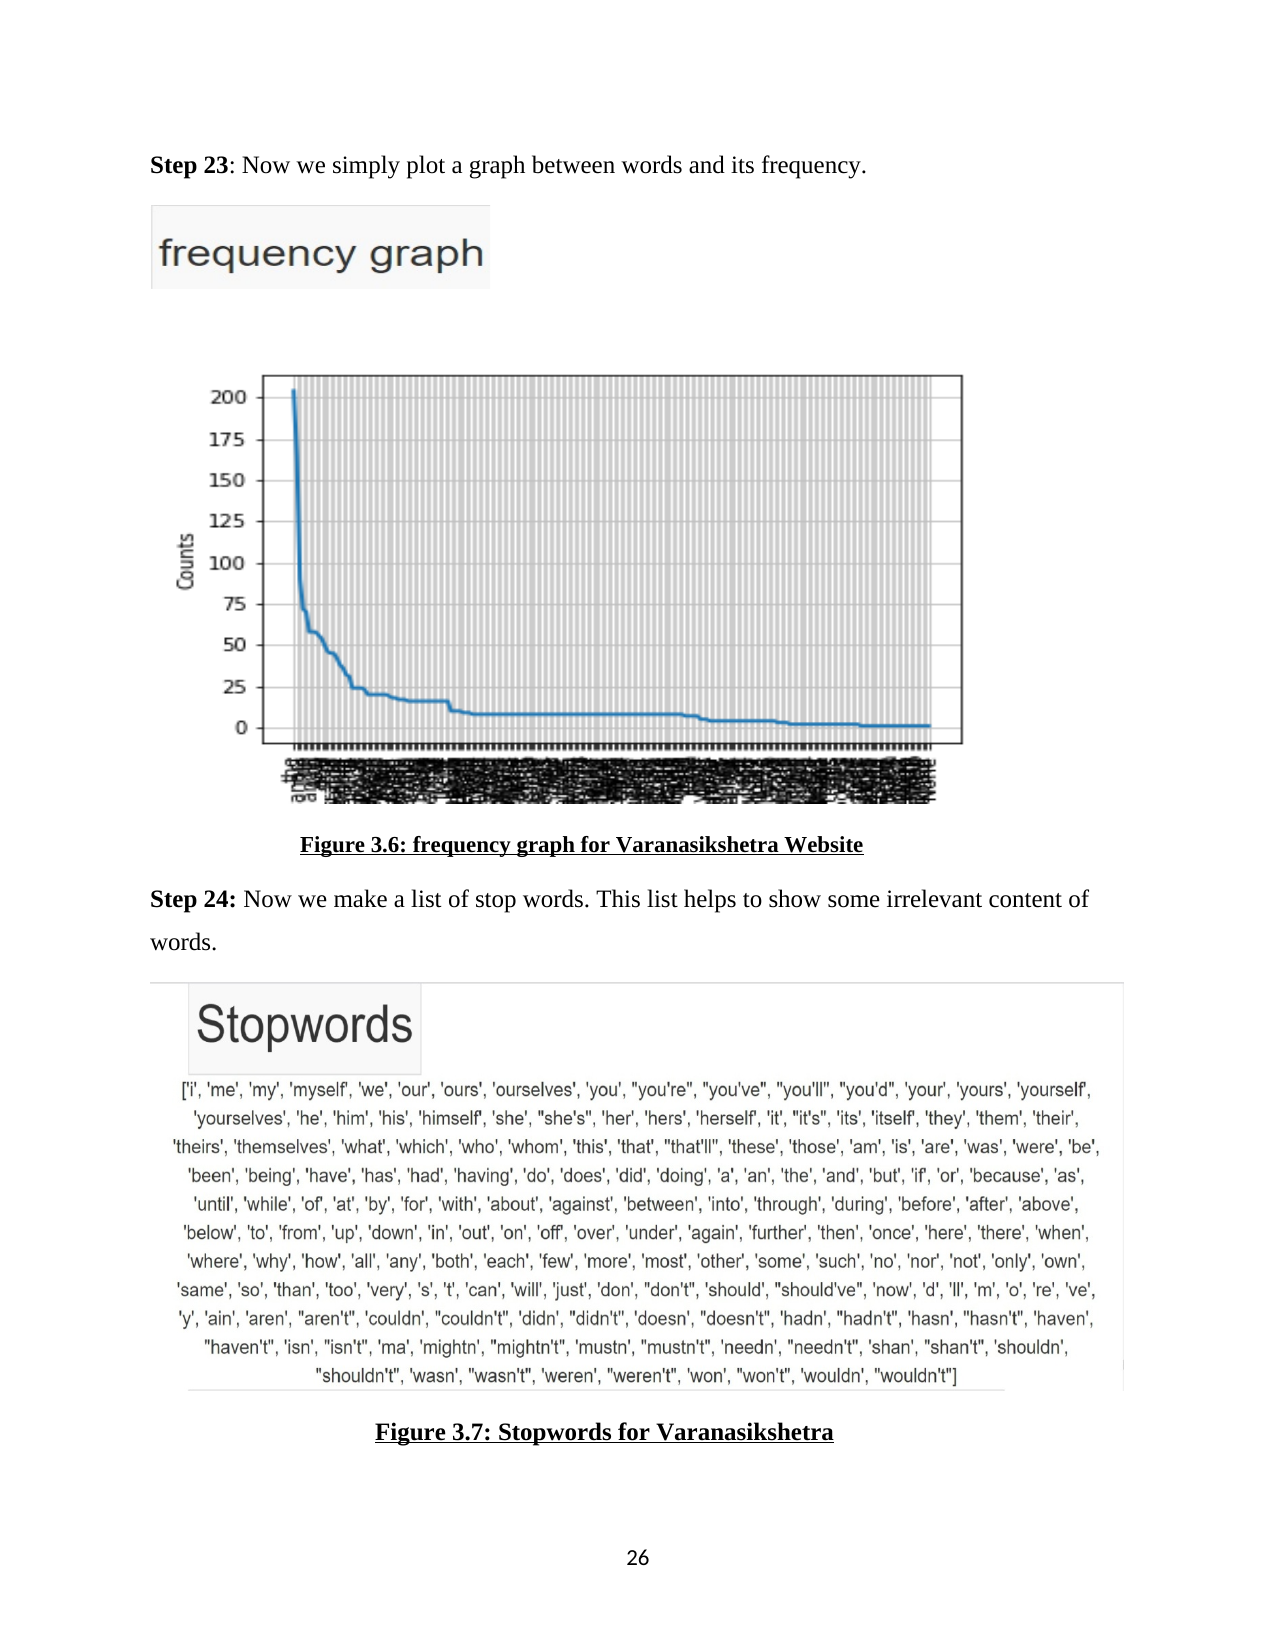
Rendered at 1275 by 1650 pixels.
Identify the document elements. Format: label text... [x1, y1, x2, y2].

picture [150, 982, 1124, 1391]
text Step 24: Now we make a list of stop words. This list helps to show some irrelevant content of words. [150, 884, 1125, 956]
picture [150, 205, 490, 290]
text Figure 3.6: frequency graph for Varanasikshetra Website [150, 831, 1125, 857]
text Step 23: Now we simply plot a graph between words and its frequency. [150, 150, 1125, 179]
text Figure 3.7: Stopwords for Varanasikshetra [150, 1417, 1125, 1446]
picture [150, 316, 1050, 804]
